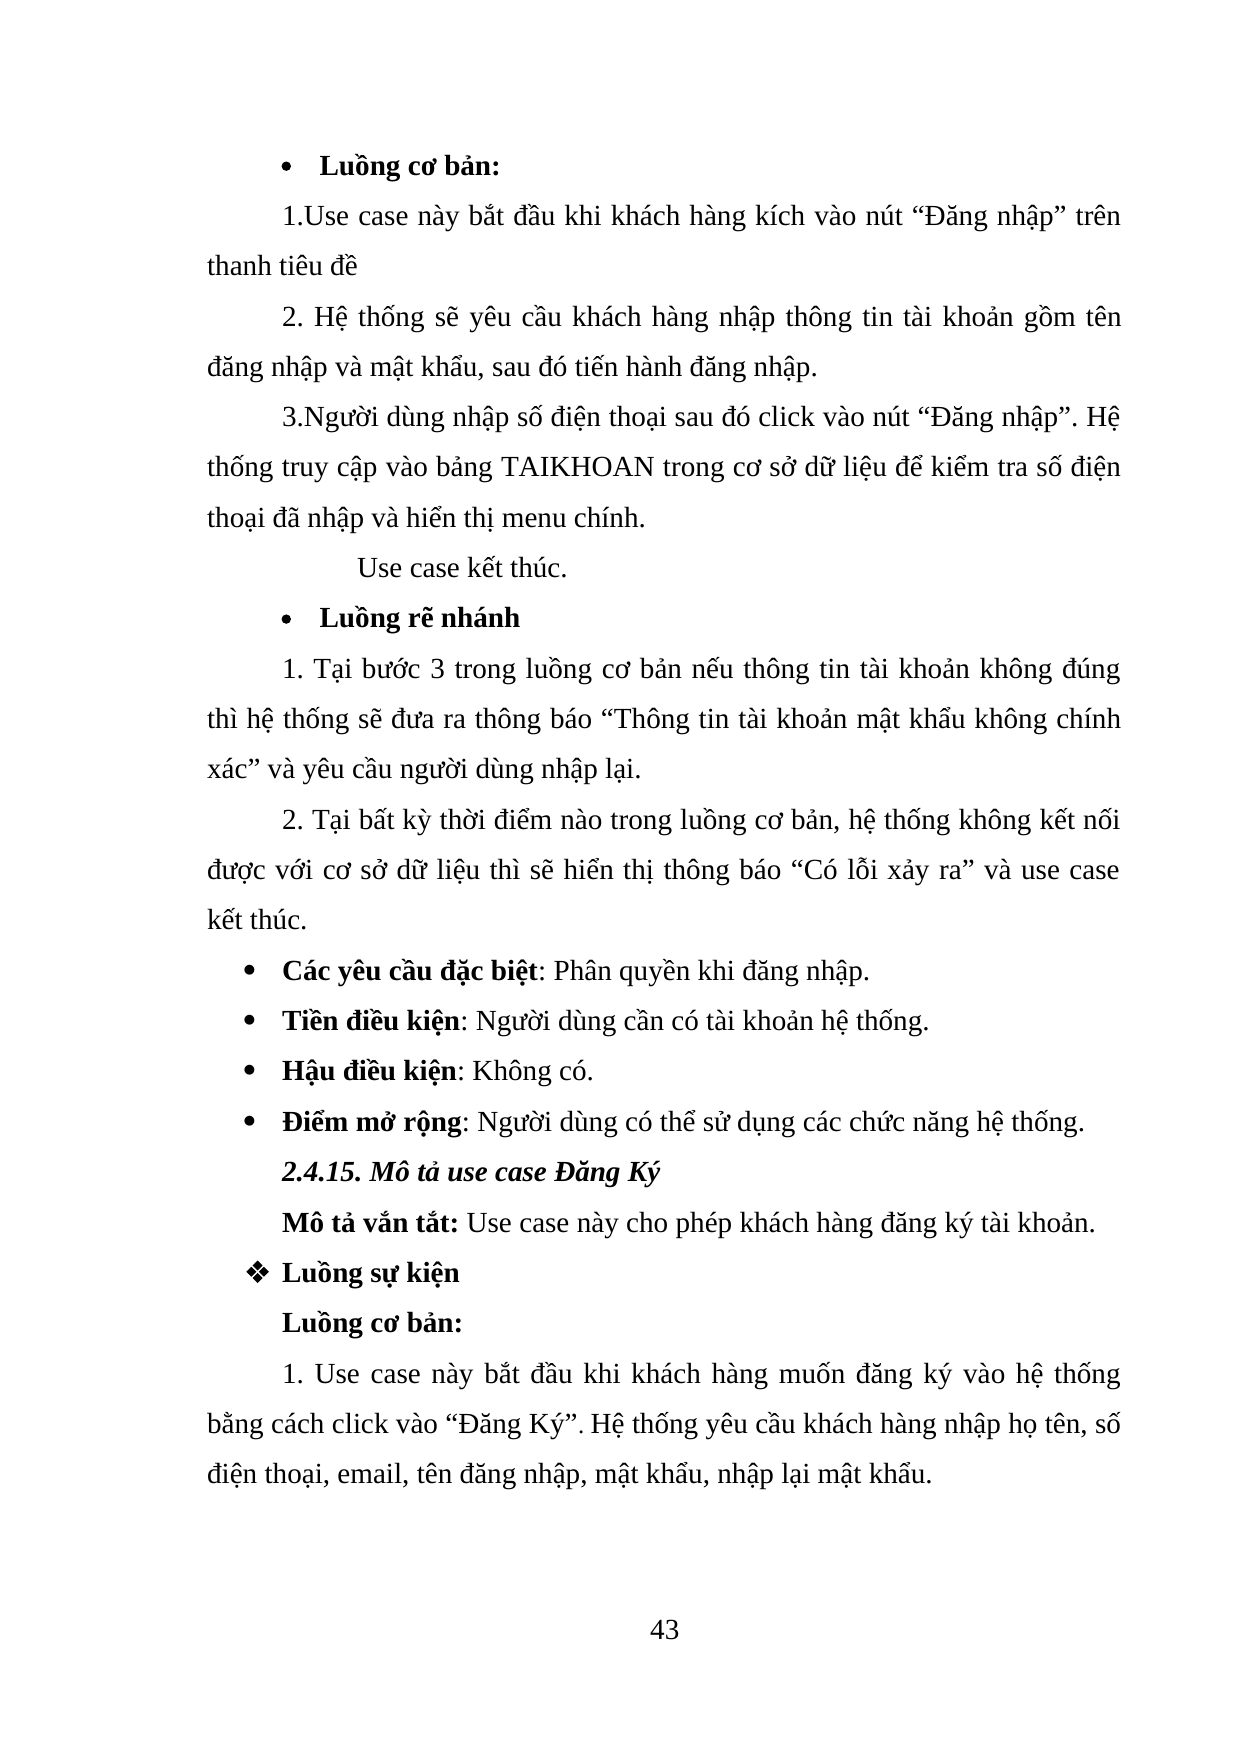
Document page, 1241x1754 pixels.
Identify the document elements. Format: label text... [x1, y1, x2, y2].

text Luồng cơ bản: [207, 1305, 1122, 1339]
list Luồng rẽ nhánh [282, 601, 1122, 634]
text 1. Tại bước 3 trong luồng cơ bản nếu thông tin tài khoản không đúng thì hệ thống sẽ đưa ra thông báo “Thông tin tài khoản mật khẩu không chính xác” và yêu cầu người dùng nhập lại. [207, 651, 1122, 785]
text Use case kết thúc. [207, 550, 1122, 584]
list Luồng cơ bản: [282, 148, 1122, 181]
text 1.Use case này bắt đầu khi khách hàng kích vào nút “Đăng nhập” trên thanh tiêu đề [207, 198, 1122, 282]
list Các yêu cầu đặc biệt: Phân quyền khi đăng nhập. [244, 953, 1122, 986]
list Hậu điều kiện: Không có. [244, 1053, 1122, 1087]
text Mô tả use case Đăng Ký [282, 1154, 1122, 1188]
text 2. Tại bất kỳ thời điểm nào trong luồng cơ bản, hệ thống không kết nối được với cơ sở dữ liệu thì sẽ hiển thị thông báo “Có lỗi xảy ra” và use case kết thúc. [207, 802, 1122, 936]
text 2. Hệ thống sẽ yêu cầu khách hàng nhập thông tin tài khoản gồm tên đăng nhập và mật khẩu, sau đó tiến hành đăng nhập. [207, 299, 1122, 382]
list Luồng sự kiện [244, 1255, 1122, 1289]
text Mô tả vắn tắt: Use case này cho phép khách hàng đăng ký tài khoản. [207, 1205, 1122, 1238]
list Điểm mở rộng: Người dùng có thể sử dụng các chức năng hệ thống. [244, 1104, 1122, 1138]
text 3.Người dùng nhập số điện thoại sau đó click vào nút “Đăng nhập”. Hệ thống truy cập vào bảng TAIKHOAN trong cơ sở dữ liệu để kiểm tra số điện thoại đã nhập và hiển thị menu chính. [207, 399, 1122, 533]
text 1. Use case này bắt đầu khi khách hàng muốn đăng ký vào hệ thống bằng cách click vào “Đăng Ký”. Hệ thống yêu cầu khách hàng nhập họ tên, số điện thoại, email, tên đăng nhập, mật khẩu, nhập lại mật khẩu. [207, 1356, 1122, 1490]
list Tiền điều kiện: Người dùng cần có tài khoản hệ thống. [244, 1003, 1122, 1037]
